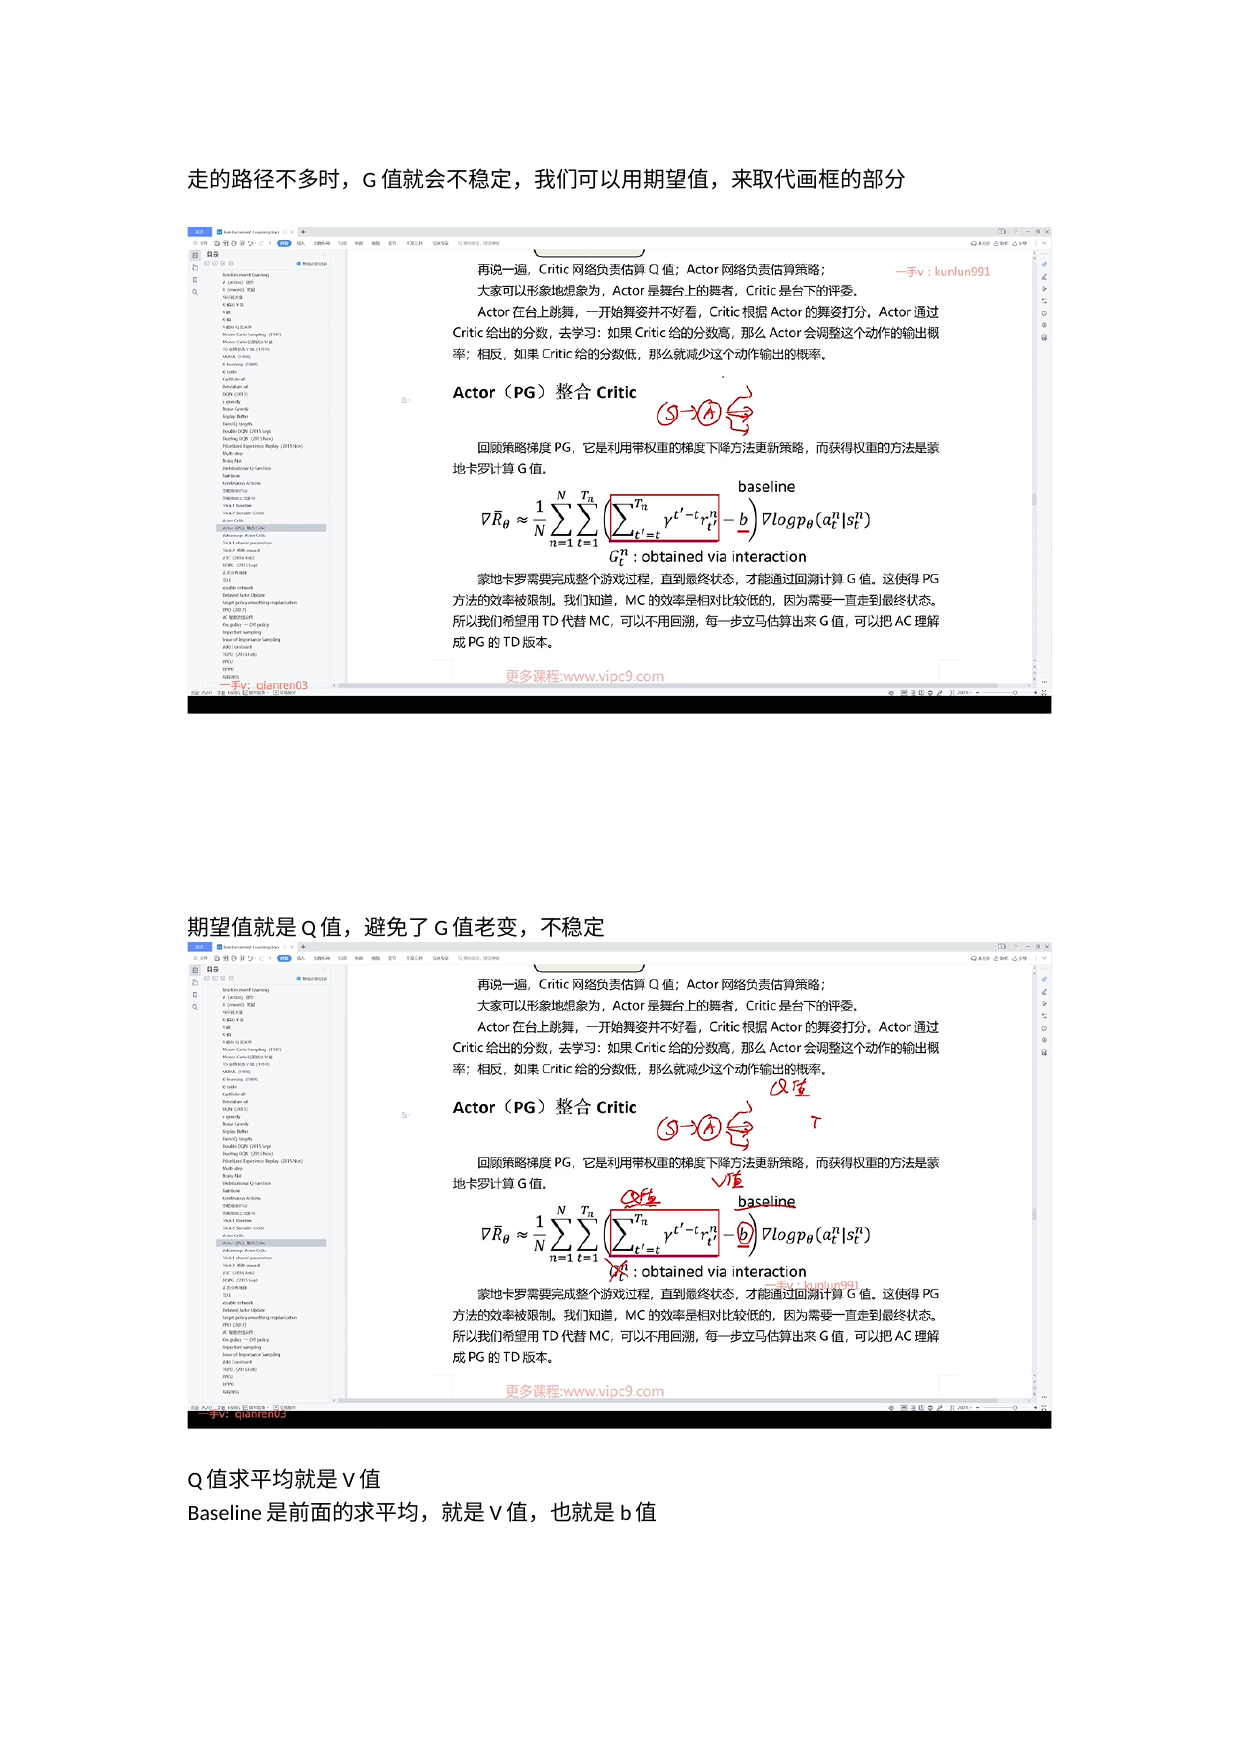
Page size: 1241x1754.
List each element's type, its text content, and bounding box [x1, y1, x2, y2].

text 期望值就是Q值，避免了G值老变，不稳定 [187, 909, 1053, 942]
text 走的路径不多时，G值就会不稳定，我们可以用期望值，来取代画框的部分 [187, 162, 1053, 194]
text Baseline是前面的求平均，就是V值，也就是b值 [187, 1494, 1053, 1527]
picture [187, 227, 1052, 714]
picture [187, 942, 1052, 1429]
text Q值求平均就是V值 [187, 1462, 1053, 1494]
